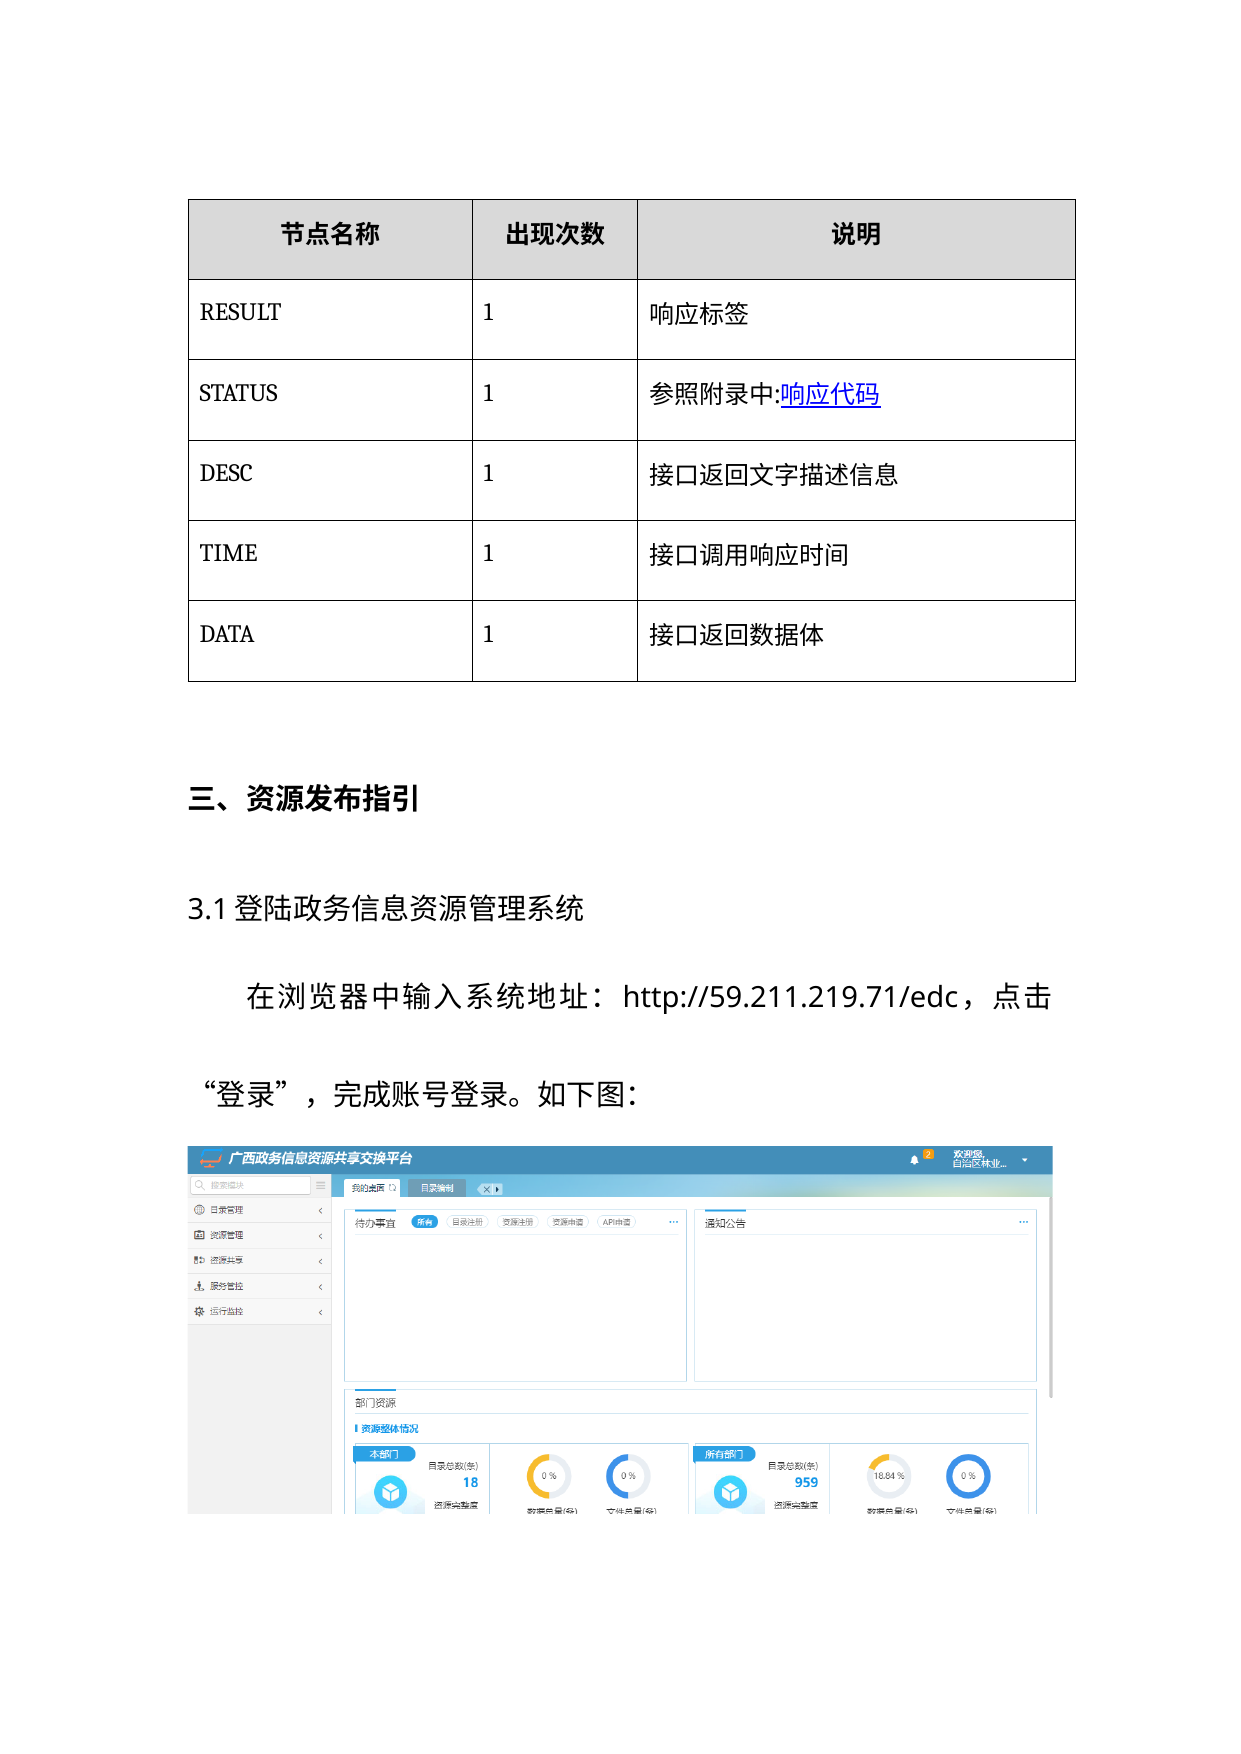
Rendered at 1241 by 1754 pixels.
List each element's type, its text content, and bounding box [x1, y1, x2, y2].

text 在浏览器中输入系统地址：http://59.211.219.71/edc，点击“登录”，完成账号登录。如下图： [187, 962, 1053, 1125]
table_header 出现次数 [473, 200, 637, 279]
table_cell 接口调用响应时间 [638, 521, 1075, 600]
table_cell TIME [189, 521, 472, 600]
table_header 说明 [638, 200, 1075, 279]
table_cell 响应标签 [638, 280, 1075, 359]
table_cell DATA [189, 601, 472, 681]
table_cell 1 [473, 521, 637, 600]
table_cell 参照附录中:响应代码 [638, 360, 1075, 440]
table_cell 1 [473, 441, 637, 520]
table_cell 1 [473, 601, 637, 681]
table_cell DESC [189, 441, 472, 520]
table_cell 接口返回数据体 [638, 601, 1075, 681]
table_header 节点名称 [189, 200, 472, 279]
subtitle 三、资源发布指引 [187, 764, 1053, 829]
table_cell RESULT [189, 280, 472, 359]
picture [187, 1146, 1053, 1514]
table_cell 1 [473, 280, 637, 359]
table_cell 接口返回文字描述信息 [638, 441, 1075, 520]
subtitle 3.1登陆政务信息资源管理系统 [187, 886, 1053, 928]
table_cell STATUS [189, 360, 472, 440]
table_cell 1 [473, 360, 637, 440]
